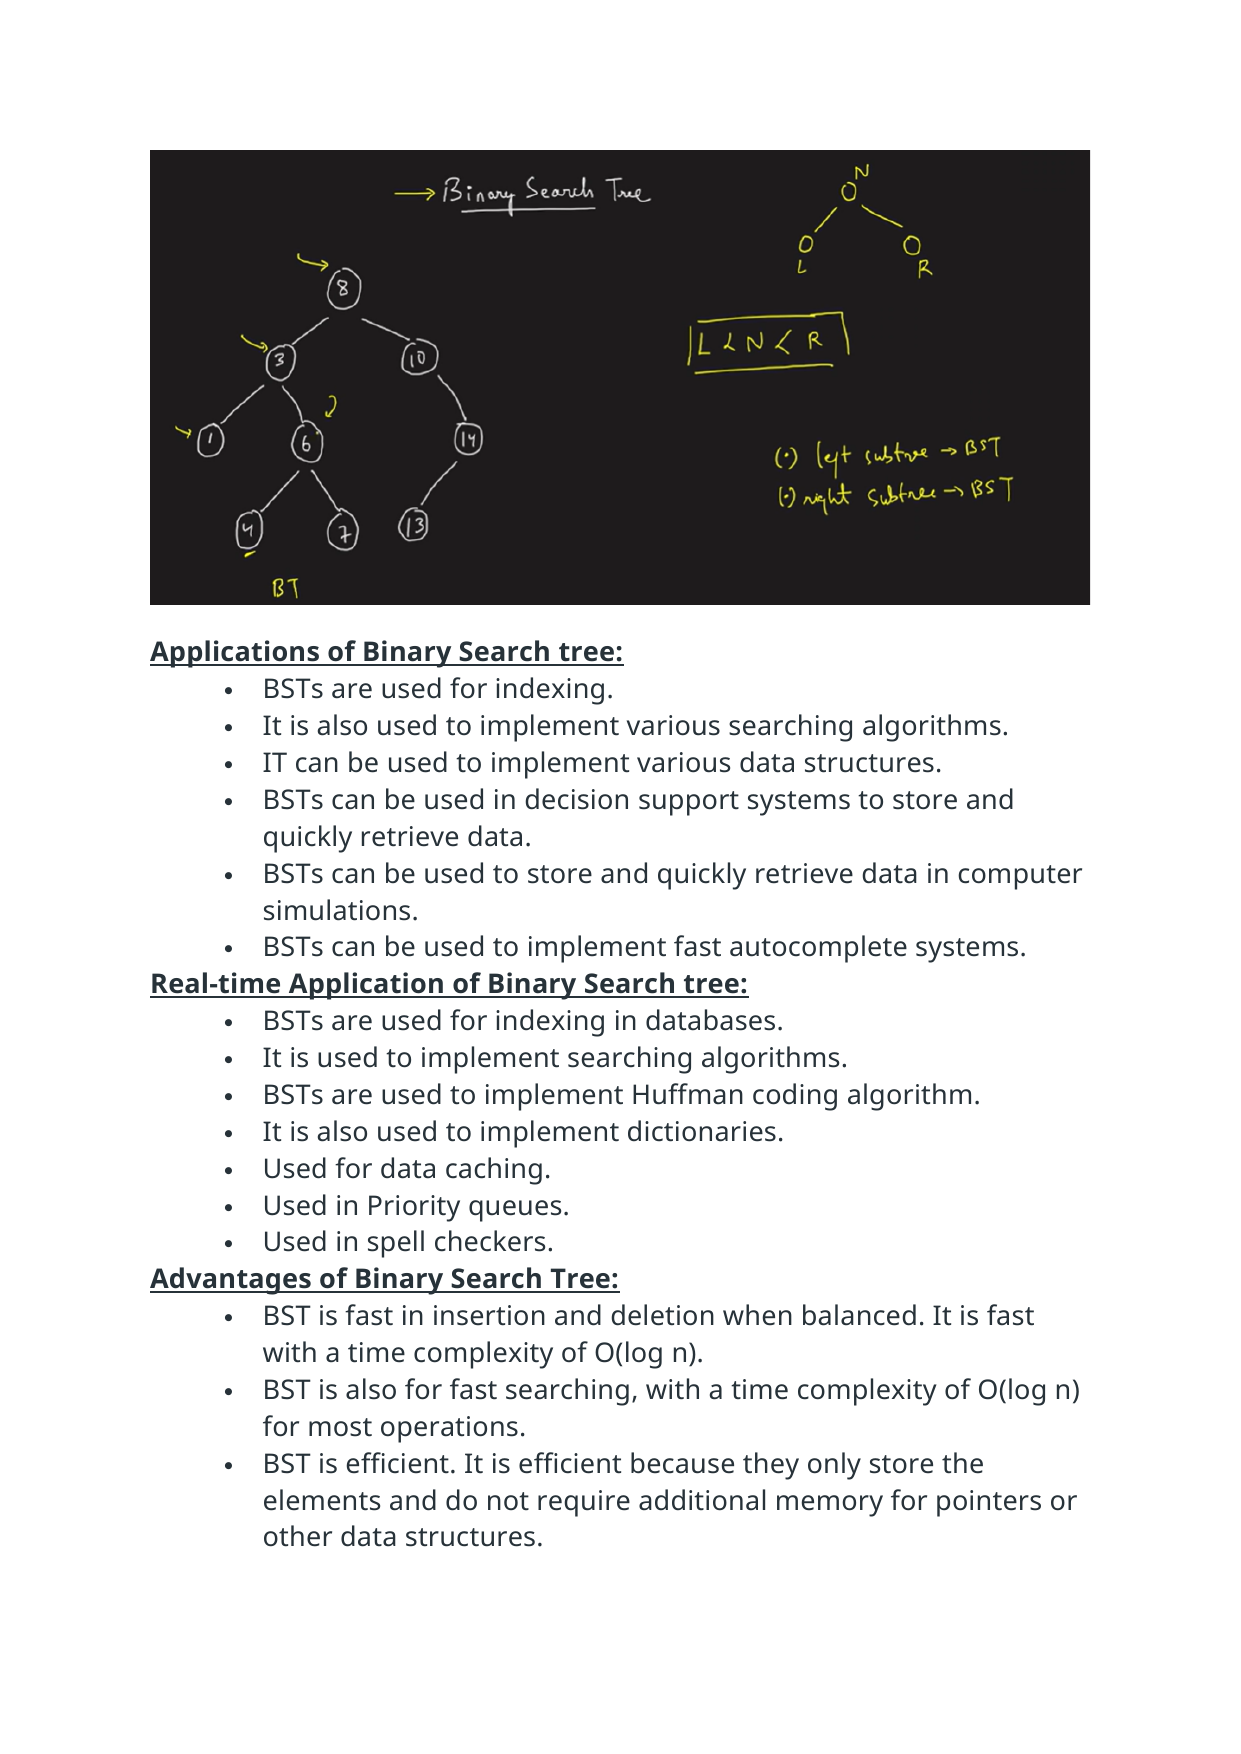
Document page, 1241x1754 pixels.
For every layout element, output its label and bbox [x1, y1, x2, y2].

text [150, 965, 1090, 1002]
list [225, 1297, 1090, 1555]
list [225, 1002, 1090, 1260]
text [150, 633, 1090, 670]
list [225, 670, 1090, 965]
picture [150, 150, 1091, 605]
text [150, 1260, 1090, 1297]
